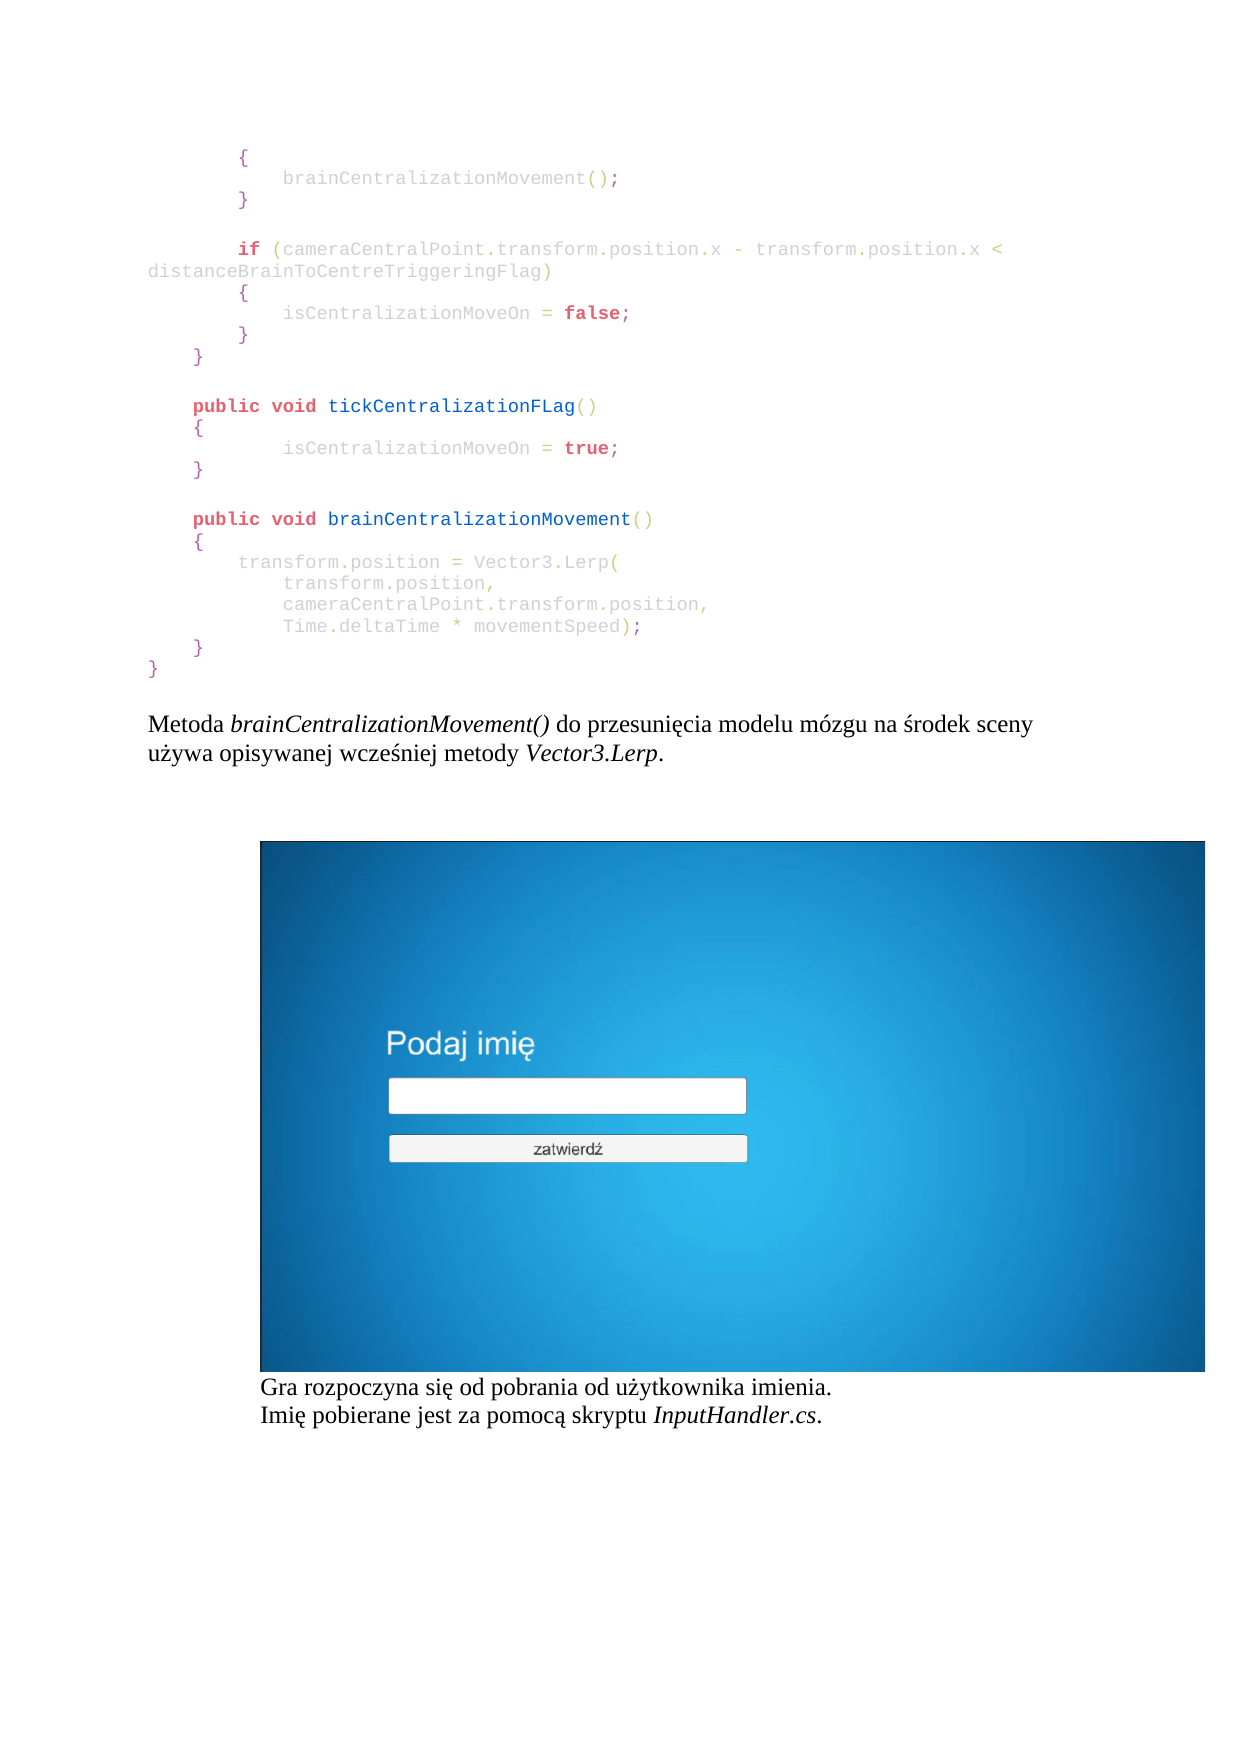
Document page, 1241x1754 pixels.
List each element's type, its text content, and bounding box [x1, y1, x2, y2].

text } [148, 190, 1093, 211]
text public void brainCentralizationMovement() [148, 510, 1093, 531]
text } [148, 659, 1093, 680]
text { [148, 148, 1093, 169]
text transform.position, [148, 574, 1093, 595]
text } [148, 460, 1093, 481]
picture [260, 841, 1205, 1372]
text brainCentralizationMovement(); [148, 169, 1093, 190]
text } [148, 325, 1093, 346]
text Time.deltaTime * movementSpeed); [148, 616, 1093, 638]
text { [148, 531, 1093, 553]
text Gra rozpoczyna się od pobrania od użytkownika imienia. [260, 1372, 1093, 1401]
text if (cameraCentralPoint.transform.position.x - transform.position.x < distanceBrainToCentreTriggeringFlag) [148, 240, 1093, 283]
text Imię pobierane jest za pomocą skryptu InputHandler.cs. [260, 1401, 1093, 1429]
text isCentralizationMoveOn = false; [148, 304, 1093, 325]
text public void tickCentralizationFLag() [148, 396, 1093, 418]
text } [148, 638, 1093, 659]
text transform.position = Vector3.Lerp( [148, 553, 1093, 574]
text } [148, 346, 1093, 368]
text cameraCentralPoint.transform.position, [148, 595, 1093, 616]
text isCentralizationMoveOn = true; [148, 439, 1093, 460]
text Metoda brainCentralizationMovement() do przesunięcia modelu mózgu na środek sceny używa opisywanej wcześniej metody Vector3.Lerp. [148, 709, 1093, 766]
text { [148, 283, 1093, 304]
text { [148, 418, 1093, 439]
